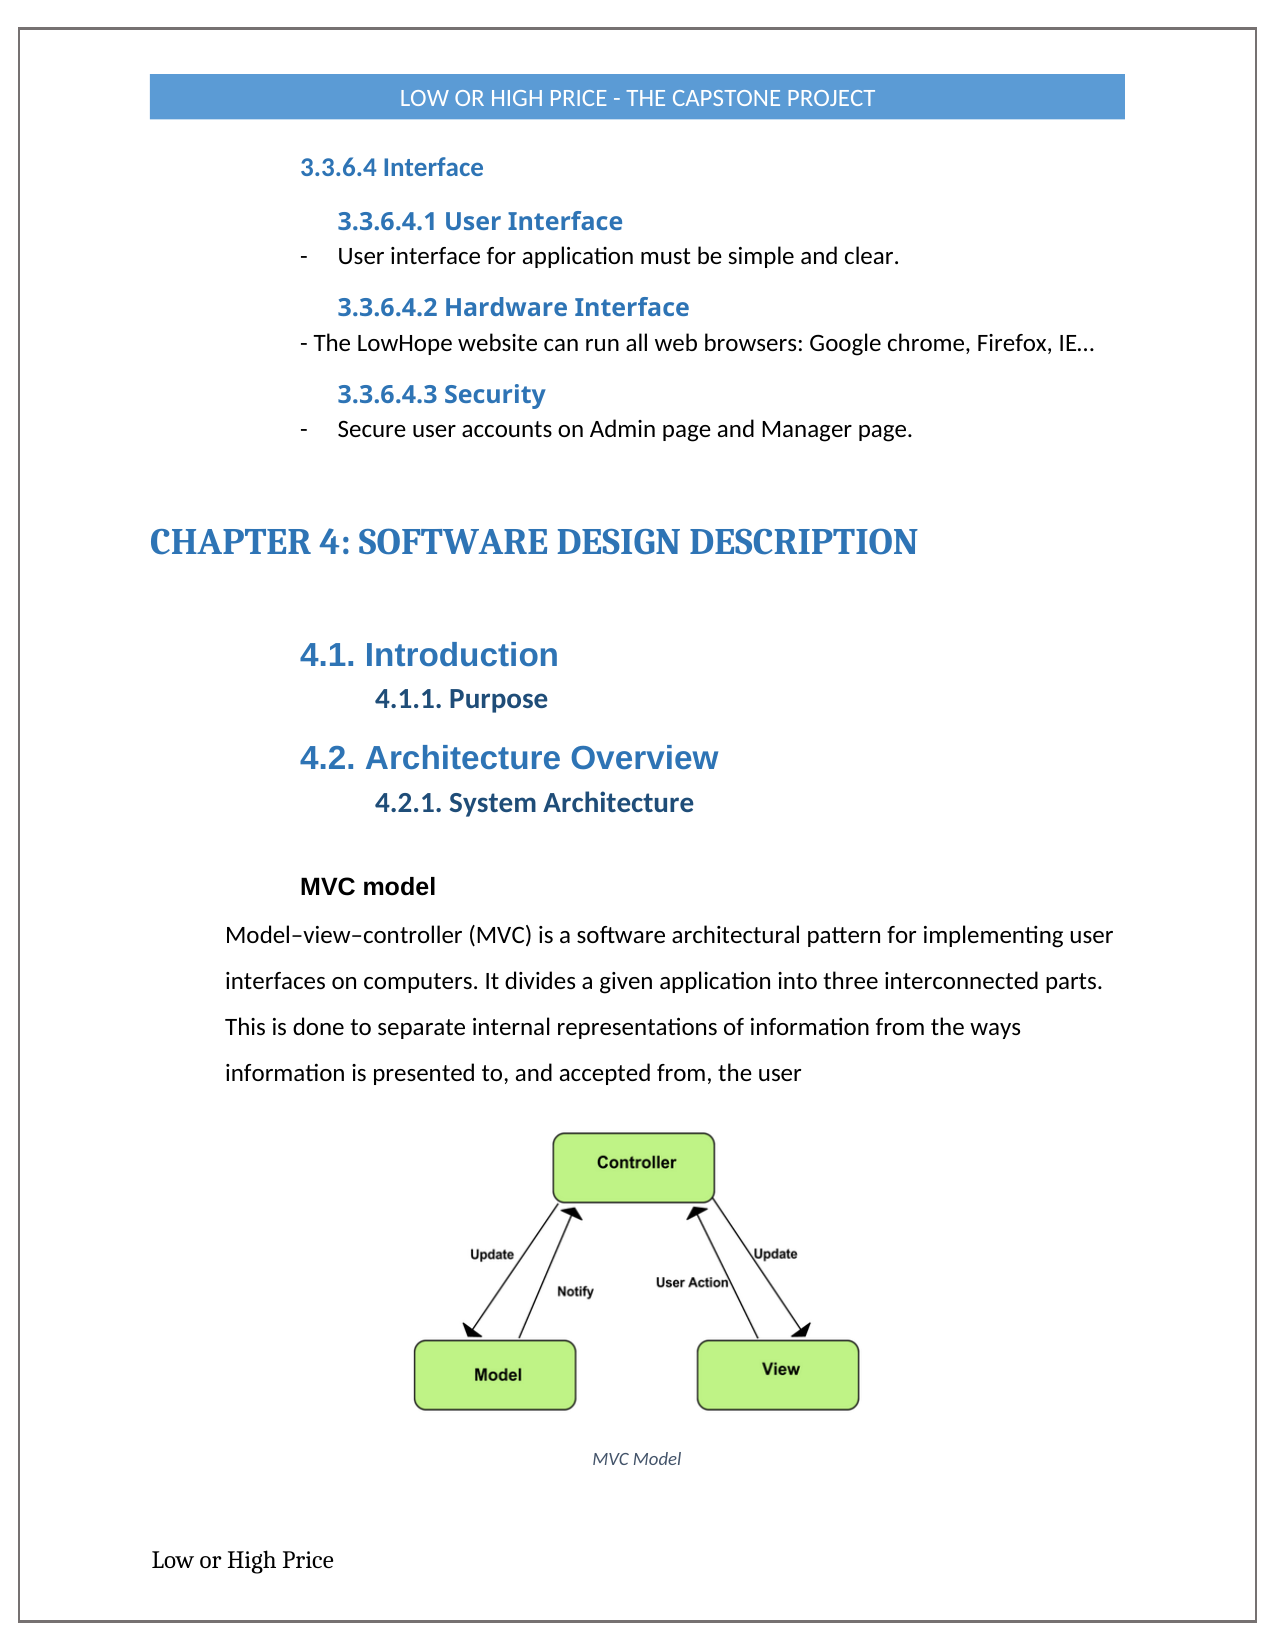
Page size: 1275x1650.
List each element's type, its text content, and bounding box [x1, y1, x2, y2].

text Model–view–controller (MVC) is a software architectural pattern for implementing user interfaces on computers. It divides a given application into three interconnected parts. This is done to separate internal representations of information from the ways information is presented to, and accepted from, the user [225, 919, 1125, 1087]
list User interface for application must be simple and clear. [300, 240, 1125, 271]
text - The LowHope website can run all web browsers: Google chrome, Firefox, IE… [300, 327, 1125, 357]
list Secure user accounts on Admin page and Manager page. [300, 413, 1125, 444]
text MVC model [225, 872, 1125, 901]
text MVC Model [150, 1447, 1125, 1470]
subtitle CHAPTER 4: SOFTWARE DESIGN DESCRIPTION [150, 521, 1125, 564]
subtitle 3.3.6.4 Interface [225, 150, 1125, 183]
picture [401, 1119, 874, 1427]
subtitle 3.3.6.4.3 Security [262, 376, 1125, 410]
subtitle 4.1.1. Purpose [300, 681, 1125, 716]
subtitle 4.2.1. System Architecture [300, 784, 1125, 819]
subtitle 4.1. Introduction [300, 635, 1125, 673]
subtitle 4.2. Architecture Overview [300, 738, 1125, 777]
subtitle 3.3.6.4.1 User Interface [262, 204, 1125, 238]
subtitle 3.3.6.4.2 Hardware Interface [262, 290, 1125, 324]
